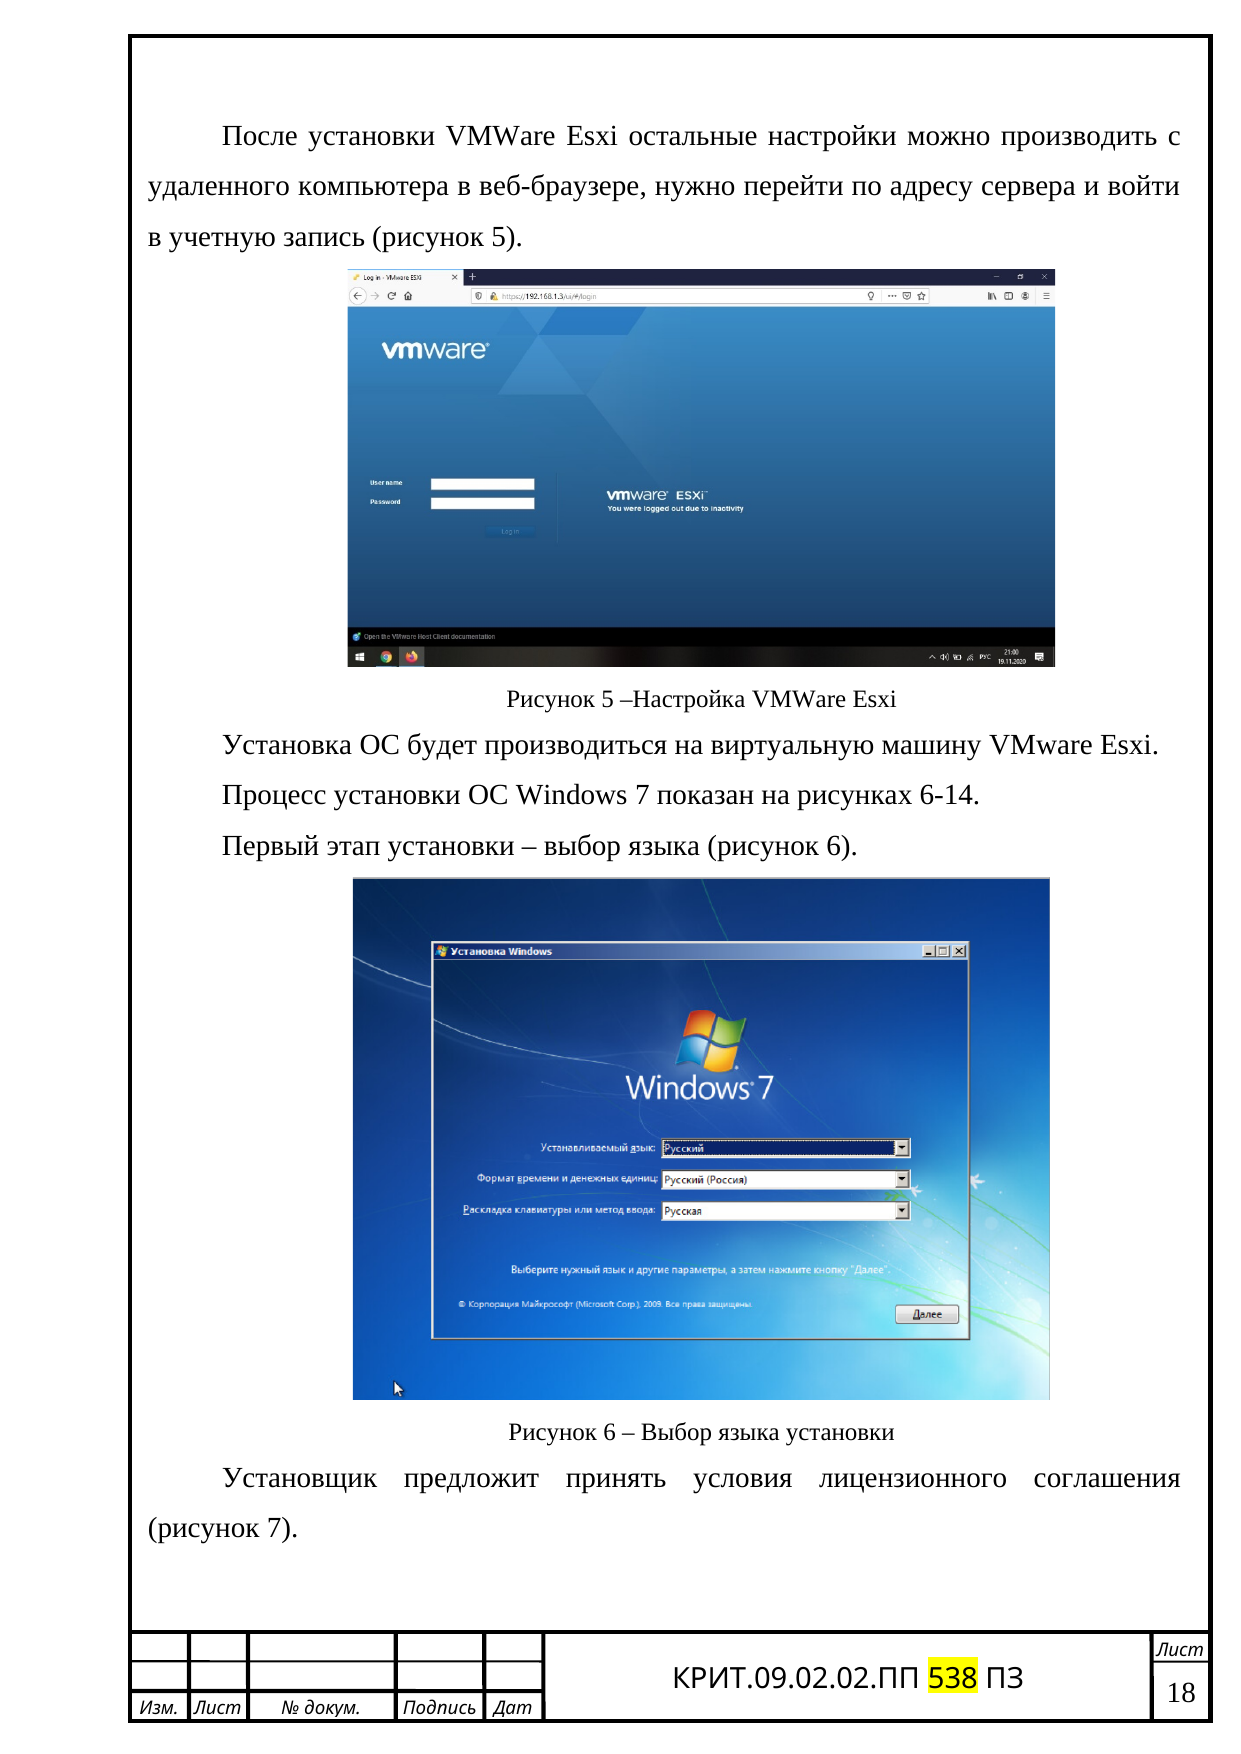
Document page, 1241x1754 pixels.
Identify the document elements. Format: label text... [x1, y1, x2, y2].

picture [352, 877, 1050, 1400]
text После установки VMWare Esxi остальные настройки можно производить с удаленного компьютера в веб-браузере, нужно перейти по адресу сервера и войти в учетную запись (рисунок 5). [148, 118, 1181, 252]
text Рисунок 6 – Выбор языка установки [148, 1417, 1181, 1445]
text Установщик предложит принять условия лицензионного соглашения (рисунок 7). [148, 1460, 1181, 1543]
text Процесс установки ОС Windows 7 показан на рисунках 6-14. [148, 777, 1181, 811]
picture [347, 269, 1056, 667]
text Установка ОС будет производиться на виртуальную машину VMware Esxi. [148, 727, 1181, 761]
text Первый этап установки – выбор языка (рисунок 6). [148, 828, 1181, 861]
text Рисунок 5 –Настройка VMWare Esxi [148, 684, 1181, 713]
